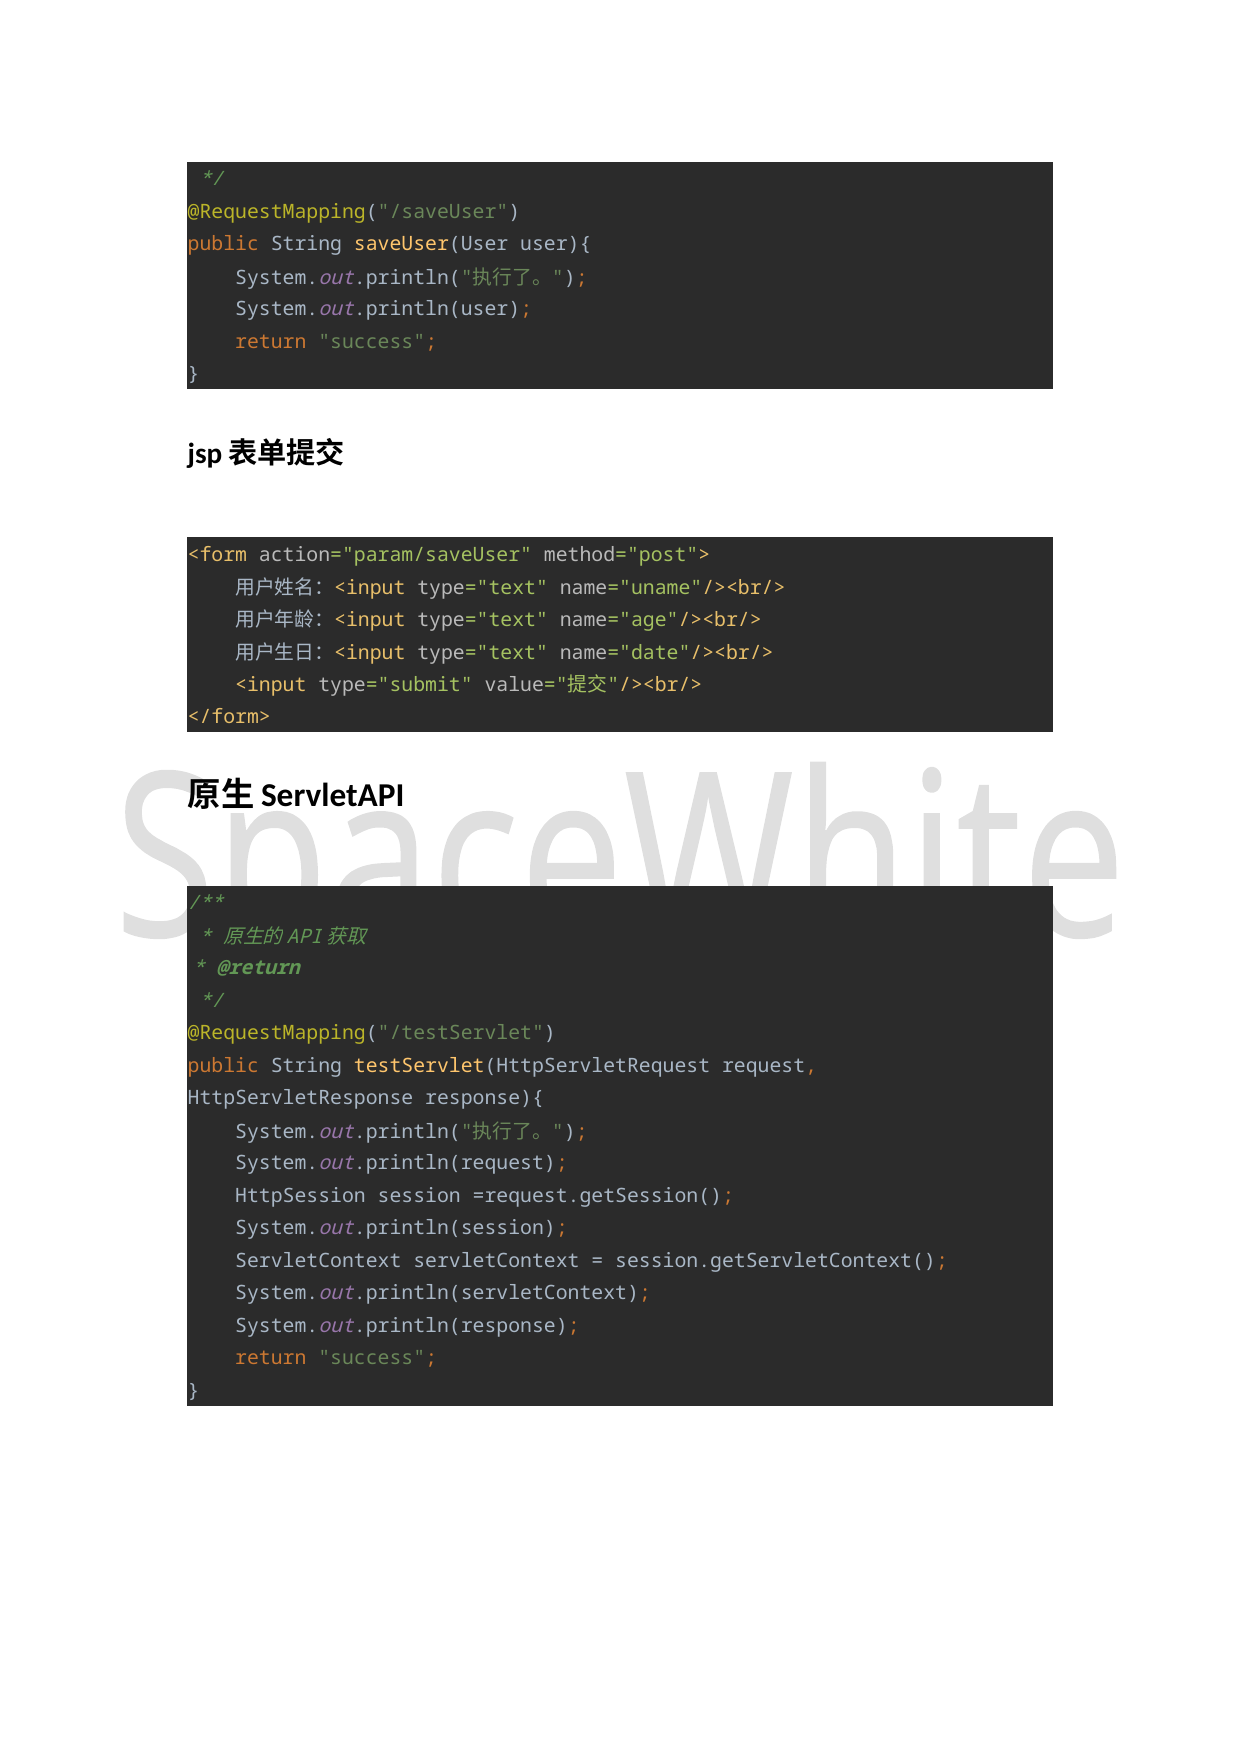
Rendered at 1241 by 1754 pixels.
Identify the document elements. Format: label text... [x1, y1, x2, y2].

subtitle jsp表单提交 [187, 419, 1053, 484]
text /** * 原生的API获取 * @return */ @RequestMapping("/testServlet") public String testServlet(HttpServletRequest request, HttpServletResponse response){ System.out.println("执行了。"); System.out.println(request); HttpSession session =request.getSession(); System.out.println(session); ServletContext servletContext = session.getServletContext(); System.out.println(servletContext); System.out.println(response); return "success"; } [187, 886, 1053, 1406]
subtitle 原生ServletAPI [187, 759, 1053, 824]
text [187, 162, 1053, 389]
text <form action="param/saveUser" method="post"> 用户姓名：<input type="text" name="uname"/><br/> 用户年龄：<input type="text" name="age"/><br/> 用户生日：<input type="text" name="date"/><br/> <input type="submit" value="提交"/><br/> </form> [187, 537, 1053, 732]
